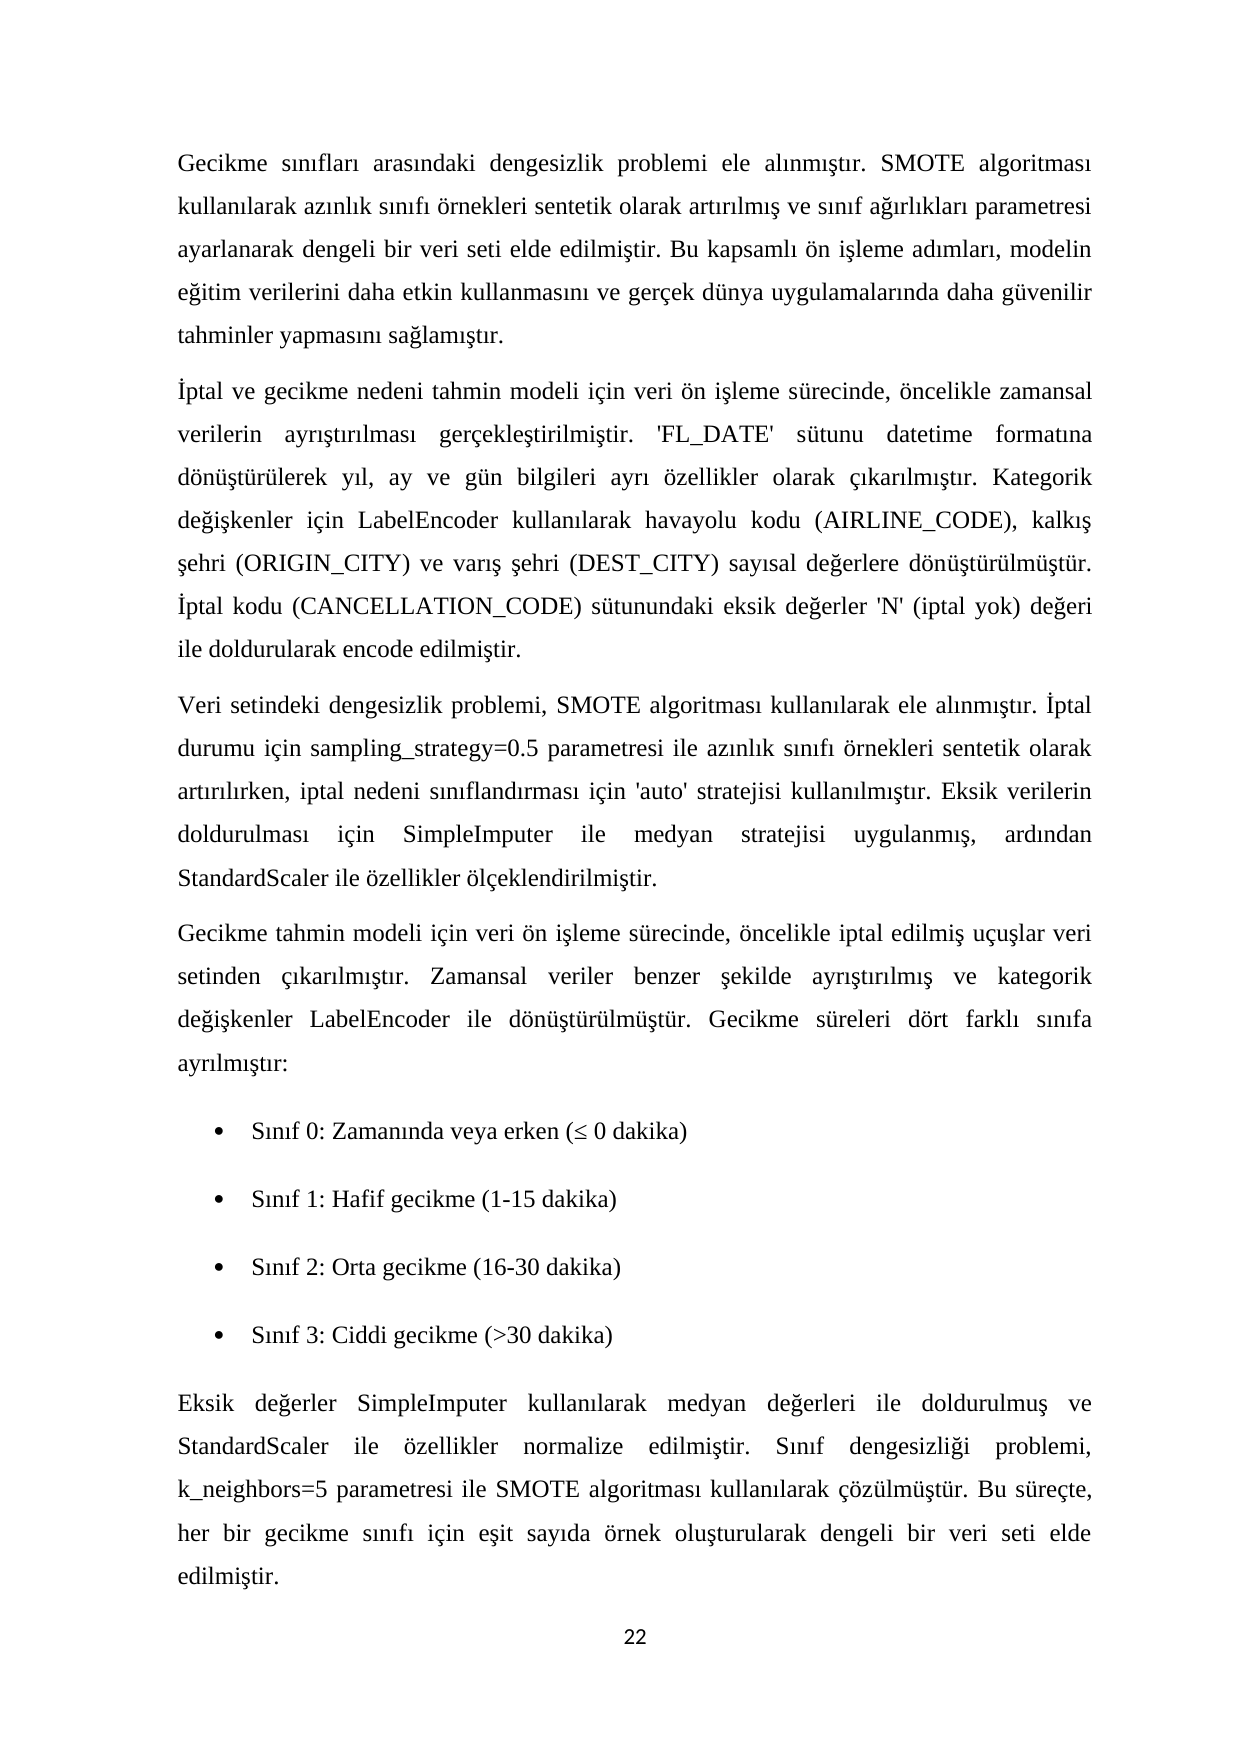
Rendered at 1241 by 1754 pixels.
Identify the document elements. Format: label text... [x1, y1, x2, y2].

list Sınıf 3: Ciddi gecikme (>30 dakika) [215, 1320, 1092, 1349]
text Veri setindeki dengesizlik problemi, SMOTE algoritması kullanılarak ele alınmıştır. İptal durumu için sampling_strategy=0.5 parametresi ile azınlık sınıfı örnekleri sentetik olarak artırılırken, iptal nedeni sınıflandırması için 'auto' stratejisi kullanılmıştır. Eksik verilerin doldurulması için SimpleImputer ile medyan stratejisi uygulanmış, ardından StandardScaler ile özellikler ölçeklendirilmiştir. [177, 690, 1092, 891]
text Gecikme tahmin modeli için veri ön işleme sürecinde, öncelikle iptal edilmiş uçuşlar veri setinden çıkarılmıştır. Zamansal veriler benzer şekilde ayrıştırılmış ve kategorik değişkenler LabelEncoder ile dönüştürülmüştür. Gecikme süreleri dört farklı sınıfa ayrılmıştır: [177, 918, 1092, 1076]
list Sınıf 1: Hafif gecikme (1-15 dakika) [215, 1184, 1092, 1213]
list Sınıf 2: Orta gecikme (16-30 dakika) [215, 1252, 1092, 1281]
text İptal ve gecikme nedeni tahmin modeli için veri ön işleme sürecinde, öncelikle zamansal verilerin ayrıştırılması gerçekleştirilmiştir. 'FL_DATE' sütunu datetime formatına dönüştürülerek yıl, ay ve gün bilgileri ayrı özellikler olarak çıkarılmıştır. Kategorik değişkenler için LabelEncoder kullanılarak havayolu kodu (AIRLINE_CODE), kalkış şehri (ORIGIN_CITY) ve varış şehri (DEST_CITY) sayısal değerlere dönüştürülmüştür. İptal kodu (CANCELLATION_CODE) sütunundaki eksik değerler 'N' (iptal yok) değeri ile doldurularak encode edilmiştir. [177, 376, 1092, 663]
text Eksik değerler SimpleImputer kullanılarak medyan değerleri ile doldurulmuş ve StandardScaler ile özellikler normalize edilmiştir. Sınıf dengesizliği problemi, k_neighbors=5 parametresi ile SMOTE algoritması kullanılarak çözülmüştür. Bu süreçte, her bir gecikme sınıfı için eşit sayıda örnek oluşturularak dengeli bir veri seti elde edilmiştir. [177, 1388, 1092, 1589]
text Gecikme sınıfları arasındaki dengesizlik problemi ele alınmıştır. SMOTE algoritması kullanılarak azınlık sınıfı örnekleri sentetik olarak artırılmış ve sınıf ağırlıkları parametresi ayarlanarak dengeli bir veri seti elde edilmiştir. Bu kapsamlı ön işleme adımları, modelin eğitim verilerini daha etkin kullanmasını ve gerçek dünya uygulamalarında daha güvenilir tahminler yapmasını sağlamıştır. [177, 148, 1092, 349]
list Sınıf 0: Zamanında veya erken (≤ 0 dakika) [215, 1116, 1092, 1144]
